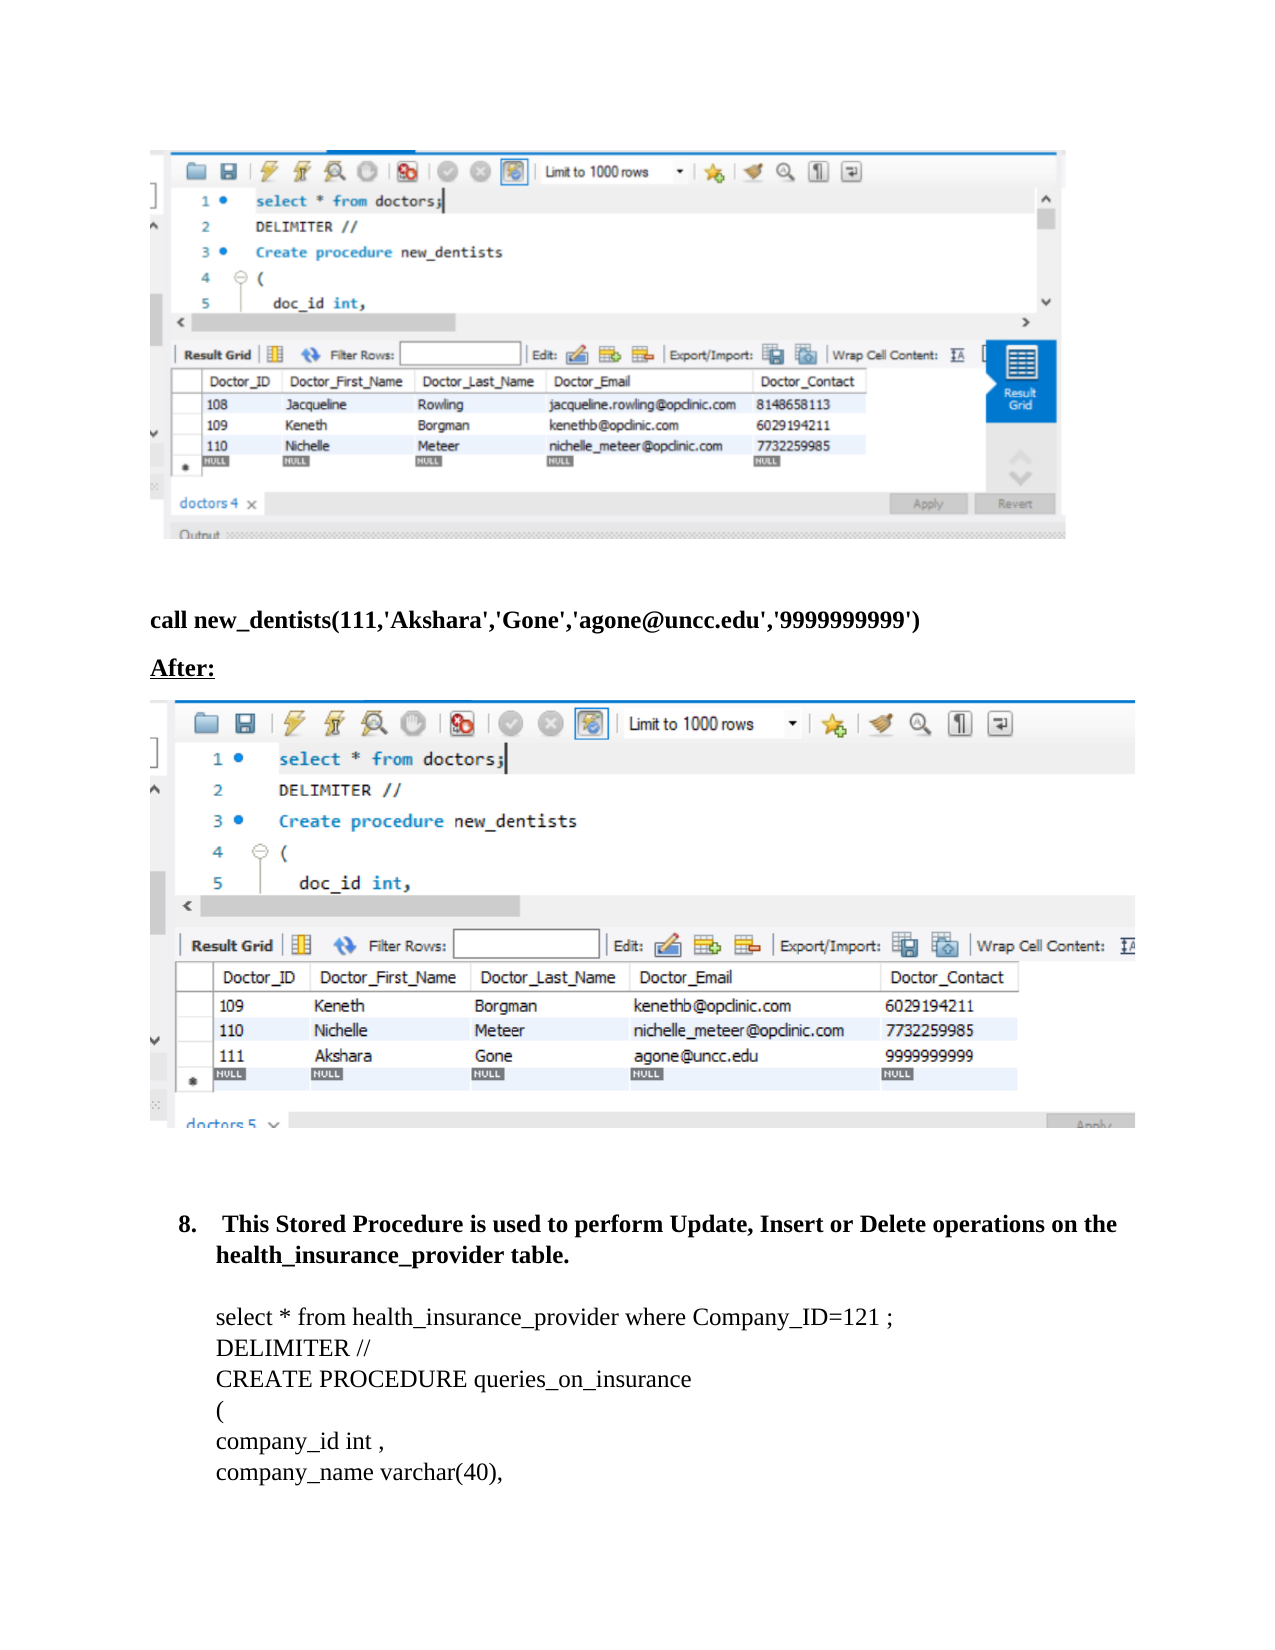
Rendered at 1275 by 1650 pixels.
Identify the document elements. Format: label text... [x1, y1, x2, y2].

list company_id int , [216, 1426, 1125, 1455]
list ( [216, 1395, 1125, 1424]
list This Stored Procedure is used to perform Update, Insert or Delete operations on the health_insurance_provider table. [178, 1209, 1125, 1269]
picture [150, 700, 1135, 1128]
text After: [150, 653, 1125, 682]
list CREATE PROCEDURE queries_on_insurance [216, 1364, 1125, 1393]
list select * from health_insurance_provider where Company_ID=121 ; [216, 1302, 1125, 1331]
text call new_dentists(111,'Akshara','Gone','agone@uncc.edu','9999999999') [150, 605, 1125, 634]
picture [150, 150, 1066, 539]
list DELIMITER // [216, 1333, 1125, 1362]
list company_name varchar(40), [216, 1457, 1125, 1486]
